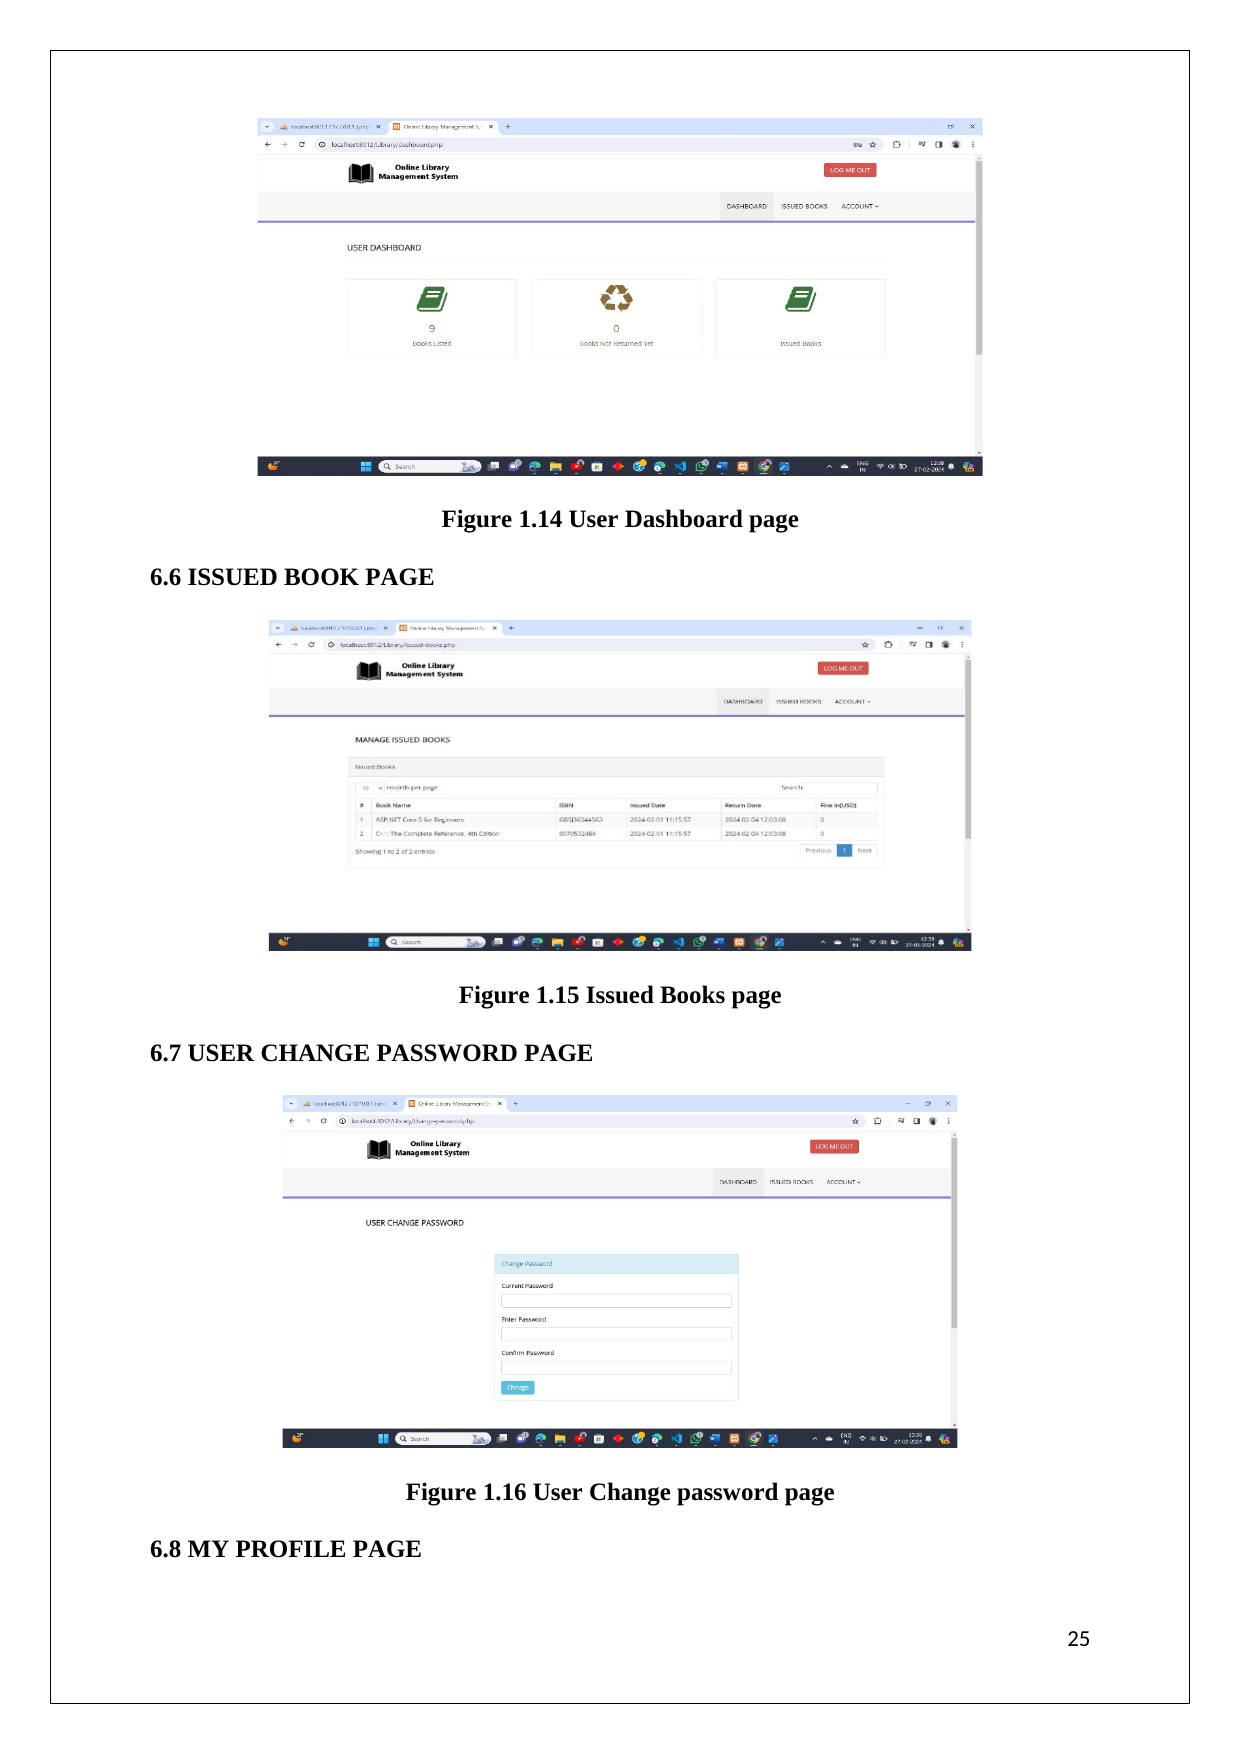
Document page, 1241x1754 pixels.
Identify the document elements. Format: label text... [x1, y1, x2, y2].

text 6.8 MY PROFILE PAGE [150, 1534, 1090, 1563]
text 6.7 USER CHANGE PASSWORD PAGE [150, 1038, 1090, 1066]
text Figure 1.15 Issued Books page [150, 980, 1090, 1008]
text 6.6 ISSUED BOOK PAGE [150, 562, 1090, 591]
text Figure 1.14 User Dashboard page [150, 504, 1090, 533]
picture [268, 620, 972, 951]
picture [282, 1095, 958, 1448]
text Figure 1.16 User Change password page [150, 1477, 1090, 1505]
picture [257, 118, 983, 476]
